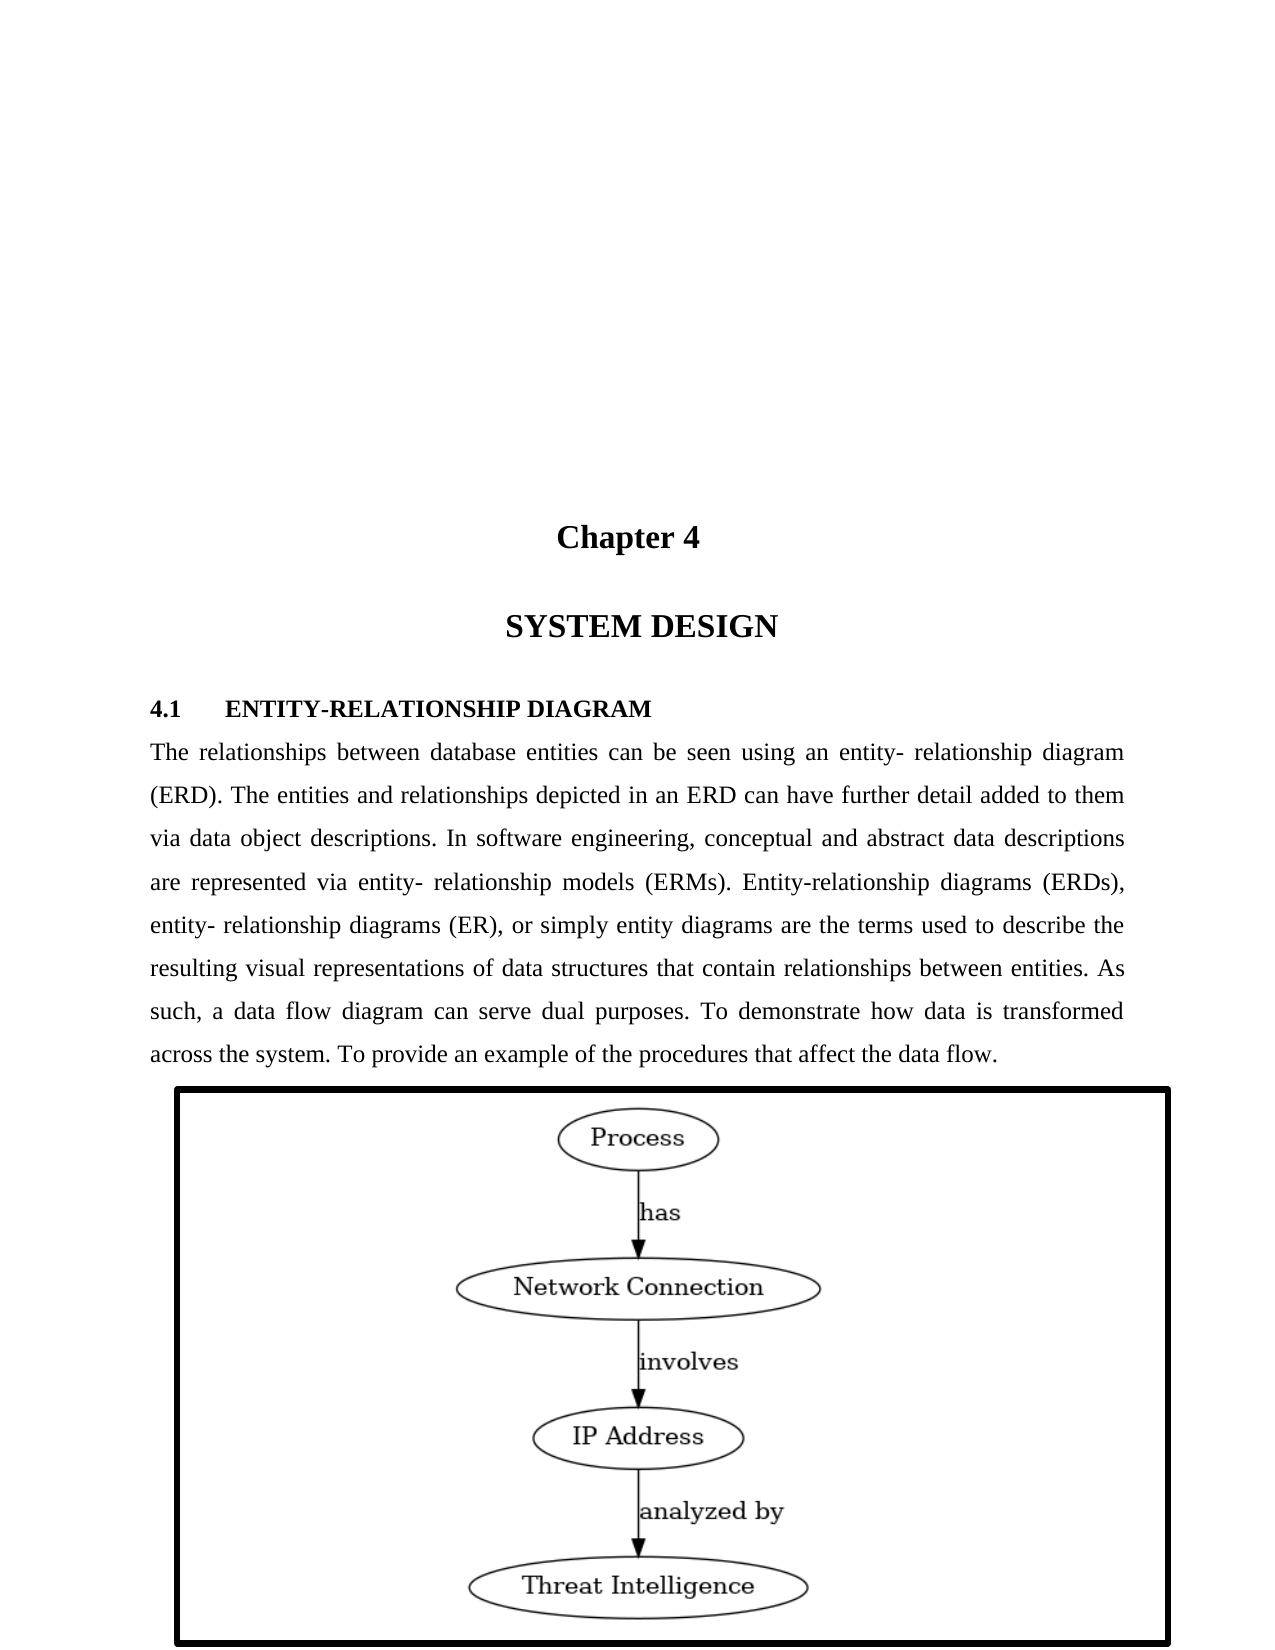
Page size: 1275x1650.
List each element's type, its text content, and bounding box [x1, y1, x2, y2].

picture [450, 1102, 827, 1626]
subtitle ENTITY-RELATIONSHIP DIAGRAM [150, 694, 1152, 723]
subtitle Chapter 4 SYSTEM DESIGN [505, 518, 779, 644]
text The relationships between database entities can be seen using an entity- relationship diagram (ERD). The entities and relationships depicted in an ERD can have further detail added to them via data object descriptions. In software engineering, conceptual and abstract data descriptions are represented via entity- relationship models (ERMs). Entity-relationship diagrams (ERDs), entity- relationship diagrams (ER), or simply entity diagrams are the terms used to describe the resulting visual representations of data structures that contain relationships between entities. As such, a data flow diagram can serve dual purposes. To demonstrate how data is transformed across the system. To provide an example of the procedures that affect the data flow. [150, 737, 1126, 1068]
